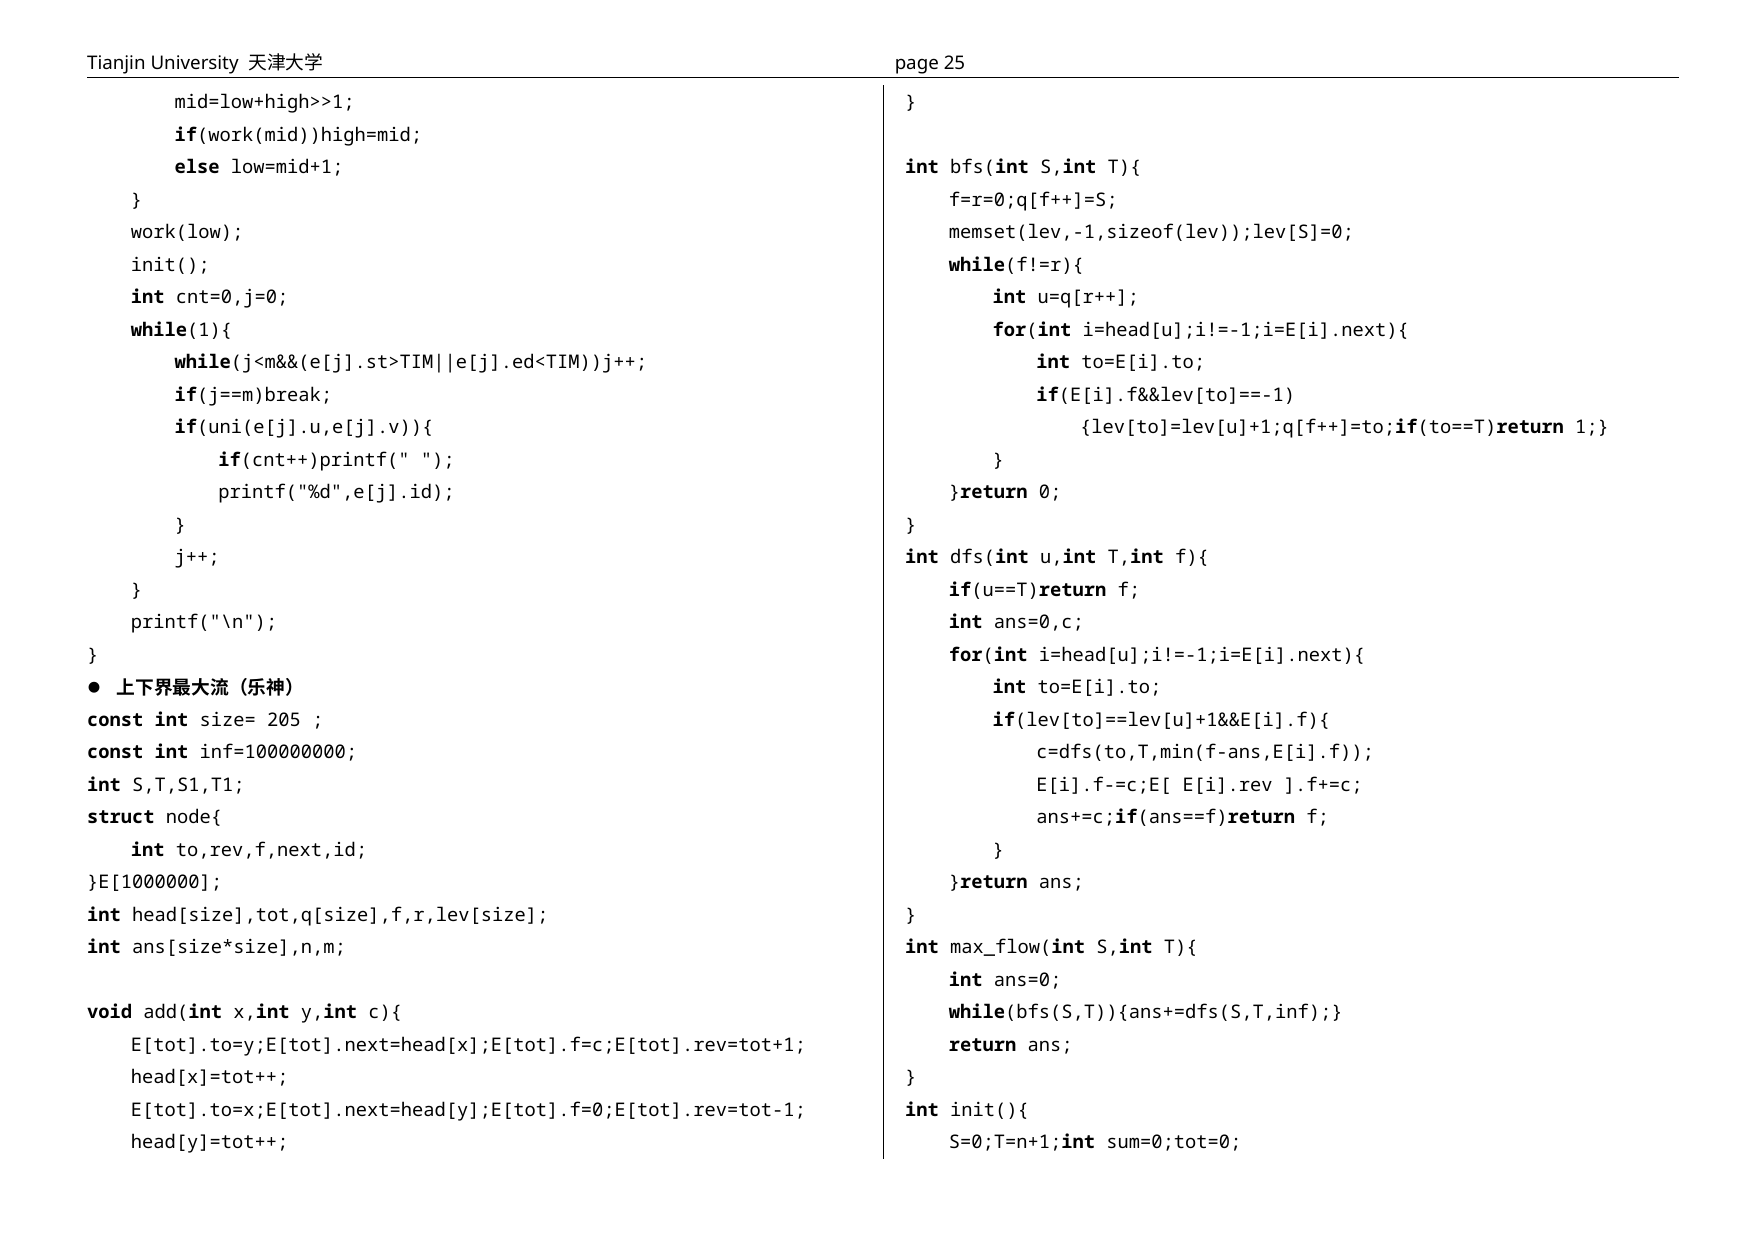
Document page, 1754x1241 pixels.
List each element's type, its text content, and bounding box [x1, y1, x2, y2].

text int bfs(int S,int T){ [905, 150, 1679, 183]
text return ans; [905, 1028, 1679, 1060]
text if(E[i].f&&lev[to]==-1) [905, 378, 1679, 410]
text S=0;T=n+1;int sum=0;tot=0; [905, 1125, 1679, 1158]
text printf("\n"); [87, 605, 861, 638]
text while(1){ [87, 313, 861, 345]
text int to=E[i].to; [905, 345, 1679, 378]
text E[tot].to=y;E[tot].next=head[x];E[tot].f=c;E[tot].rev=tot+1; [87, 1028, 861, 1060]
text } [87, 638, 861, 670]
text } [905, 508, 1679, 540]
text const int inf=100000000; [87, 735, 861, 768]
text int head[size],tot,q[size],f,r,lev[size]; [87, 898, 861, 930]
text while(bfs(S,T)){ans+=dfs(S,T,inf);} [905, 995, 1679, 1028]
text } [905, 1060, 1679, 1093]
text }return 0; [905, 475, 1679, 508]
text int cnt=0,j=0; [87, 280, 861, 313]
text }return ans; [905, 865, 1679, 898]
text int ans=0,c; [905, 605, 1679, 638]
text f=r=0;q[f++]=S; [905, 183, 1679, 215]
text struct node{ [87, 800, 861, 833]
text if(u==T)return f; [905, 573, 1679, 605]
text for(int i=head[u];i!=-1;i=E[i].next){ [905, 313, 1679, 345]
text int dfs(int u,int T,int f){ [905, 540, 1679, 573]
text init(); [87, 248, 861, 280]
text if(cnt++)printf(" "); [87, 443, 861, 475]
text } [87, 183, 861, 215]
text while(f!=r){ [905, 248, 1679, 280]
text E[i].f-=c;E[ E[i].rev ].f+=c; [905, 768, 1679, 800]
text if(lev[to]==lev[u]+1&&E[i].f){ [905, 703, 1679, 735]
text } [905, 833, 1679, 865]
text void add(int x,int y,int c){ [87, 995, 861, 1028]
text head[y]=tot++; [87, 1125, 861, 1158]
text {lev[to]=lev[u]+1;q[f++]=to;if(to==T)return 1;} [905, 410, 1679, 443]
text } [87, 573, 861, 605]
text int ans[size*size],n,m; [87, 930, 861, 963]
text while(j<m&&(e[j].st>TIM||e[j].ed<TIM))j++; [87, 345, 861, 378]
text memset(lev,-1,sizeof(lev));lev[S]=0; [905, 215, 1679, 248]
text E[tot].to=x;E[tot].next=head[y];E[tot].f=0;E[tot].rev=tot-1; [87, 1093, 861, 1125]
text head[x]=tot++; [87, 1060, 861, 1093]
text int init(){ [905, 1093, 1679, 1125]
text c=dfs(to,T,min(f-ans,E[i].f)); [905, 735, 1679, 768]
text mid=low+high>>1; [87, 85, 861, 118]
text int to=E[i].to; [905, 670, 1679, 703]
text for(int i=head[u];i!=-1;i=E[i].next){ [905, 638, 1679, 670]
subtitle 上下界最大流（乐神） [87, 670, 861, 703]
text const int size= 205 ; [87, 703, 861, 735]
text } [905, 443, 1679, 475]
text if(uni(e[j].u,e[j].v)){ [87, 410, 861, 443]
text ans+=c;if(ans==f)return f; [905, 800, 1679, 833]
text int max_flow(int S,int T){ [905, 930, 1679, 963]
text if(work(mid))high=mid; [87, 118, 861, 150]
text int u=q[r++]; [905, 280, 1679, 313]
text work(low); [87, 215, 861, 248]
text int to,rev,f,next,id; [87, 833, 861, 865]
text if(j==m)break; [87, 378, 861, 410]
text int S,T,S1,T1; [87, 768, 861, 800]
text j++; [87, 540, 861, 573]
text printf("%d",e[j].id); [87, 475, 861, 508]
text int ans=0; [905, 963, 1679, 995]
text }E[1000000]; [87, 865, 861, 898]
text } [905, 85, 1679, 118]
text } [905, 898, 1679, 930]
text } [87, 508, 861, 540]
text else low=mid+1; [87, 150, 861, 183]
